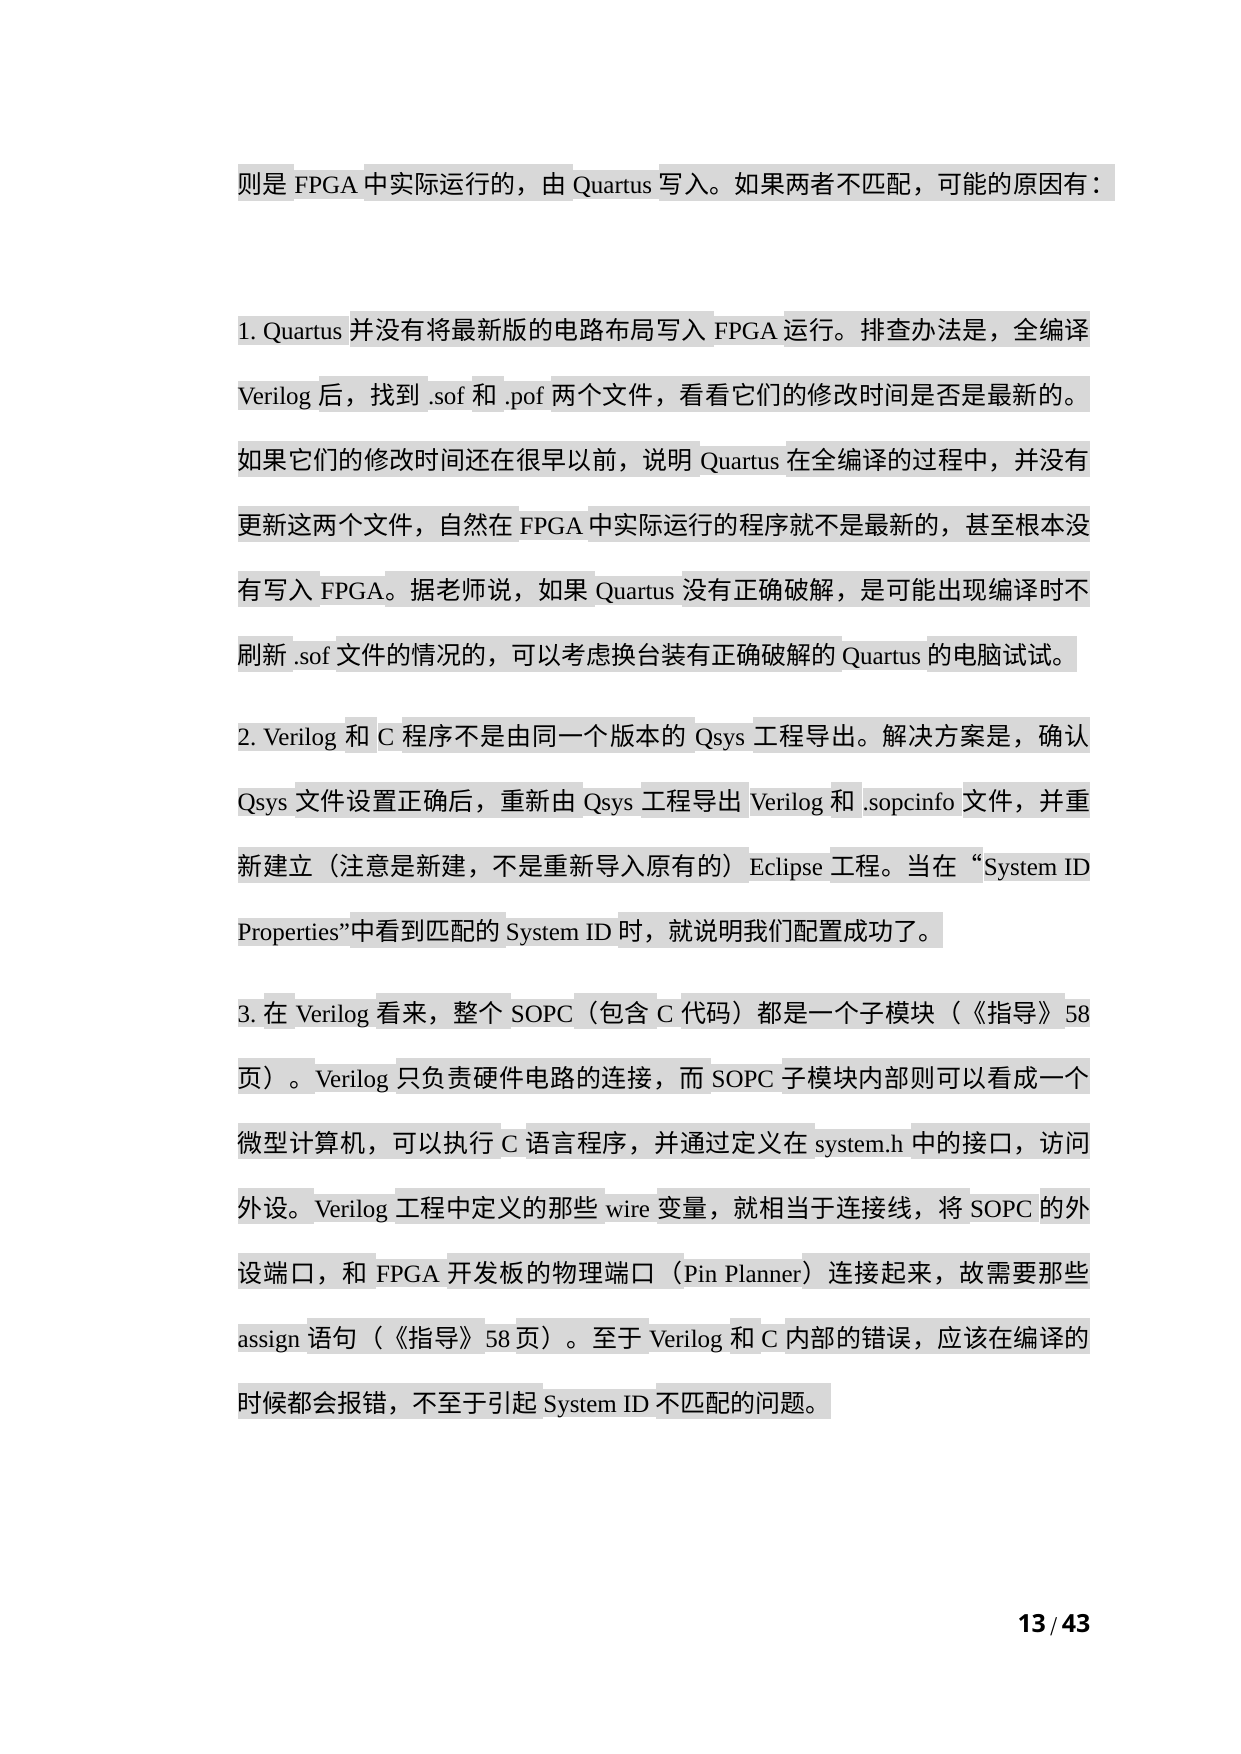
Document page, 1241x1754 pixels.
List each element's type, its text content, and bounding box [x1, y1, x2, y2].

text 1. Quartus 并没有将最新版的电路布局写入 FPGA 运行。排查办法是，全编译 Verilog 后，找到 .sof 和 .pof 两个文件，看看它们的修改时间是否是最新的。如果它们的修改时间还在很早以前，说明 Quartus 在全编译的过程中，并没有更新这两个文件，自然在 FPGA 中实际运行的程序就不是最新的，甚至根本没有写入 FPGA。据老师说，如果 Quartus 没有正确破解，是可能出现编译时不刷新 .sof 文件的情况的，可以考虑换台装有正确破解的 Quartus 的电脑试试。 [237, 296, 1090, 686]
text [237, 150, 1090, 280]
text 2. Verilog 和 C 程序不是由同一个版本的 Qsys 工程导出。解决方案是，确认 Qsys 文件设置正确后，重新由 Qsys 工程导出 Verilog 和 .sopcinfo 文件，并重新建立（注意是新建，不是重新导入原有的）Eclipse 工程。当在“System ID Properties”中看到匹配的 System ID 时，就说明我们配置成功了。 [237, 702, 1090, 962]
text 3. 在 Verilog 看来，整个 SOPC（包含 C 代码）都是一个子模块（《指导》58页）。Verilog 只负责硬件电路的连接，而 SOPC 子模块内部则可以看成一个微型计算机，可以执行 C 语言程序，并通过定义在 system.h 中的接口，访问外设。Verilog 工程中定义的那些 wire 变量，就相当于连接线，将 SOPC 的外设端口，和 FPGA 开发板的物理端口（Pin Planner）连接起来，故需要那些 assign 语句（《指导》58页）。至于 Verilog 和 C 内部的错误，应该在编译的时候都会报错，不至于引起 System ID 不匹配的问题。 [237, 979, 1090, 1434]
